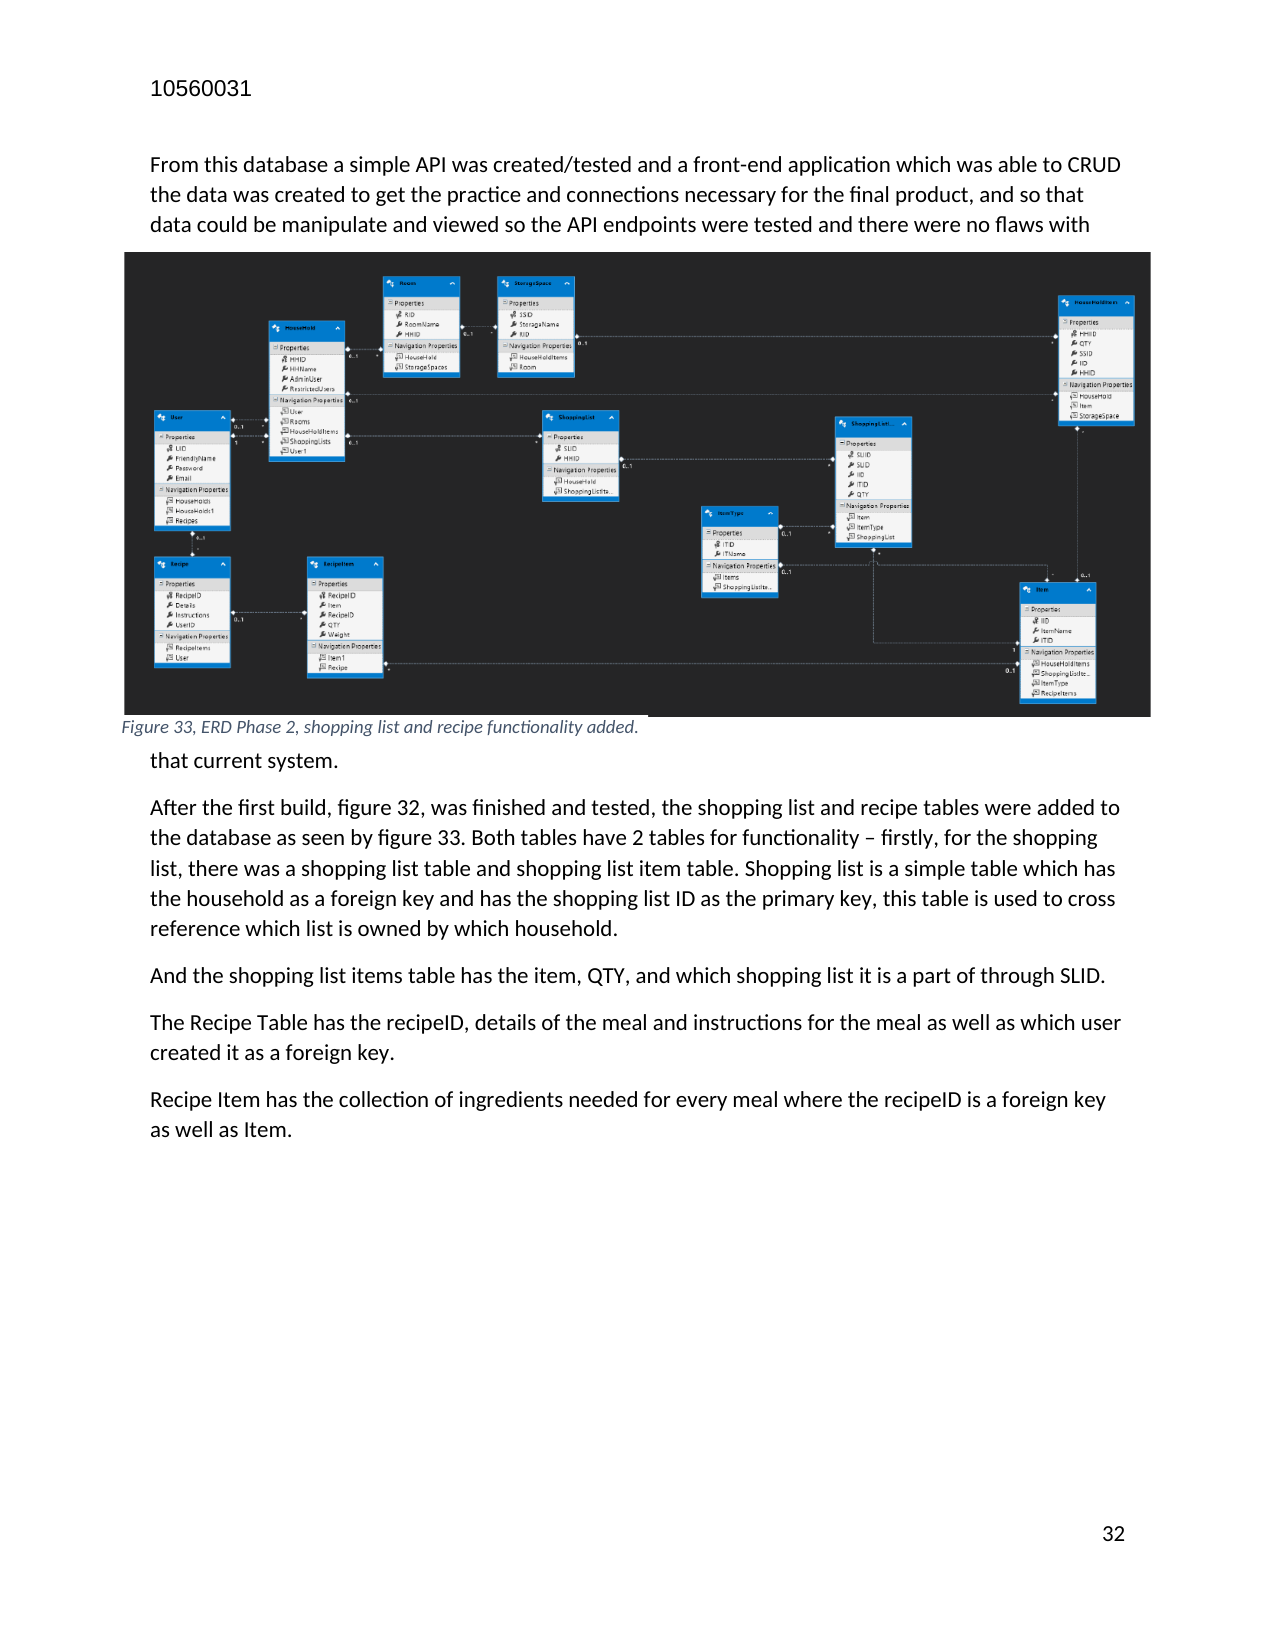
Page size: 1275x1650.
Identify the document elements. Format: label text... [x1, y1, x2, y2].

picture [124, 252, 1151, 717]
text After the first build, figure 32, was finished and tested, the shopping list and recipe tables were added to the database as seen by figure 33. Both tables have 2 tables for functionality – firstly, for the shopping list, there was a shopping list table and shopping list item table. Shopping list is a simple table which has the household as a foreign key and has the shopping list ID as the primary key, this table is used to cross reference which list is owned by which household. [150, 793, 1125, 942]
text And the shopping list items table has the item, QTY, and which shopping list it is a part of through SLID. [150, 961, 1125, 989]
text From this database a simple API was created/tested and a front-end application which was able to CRUD the data was created to get the practice and connections necessary for the final product, and so that data could be manipulate and viewed so the API endpoints were tested and there were no flaws with that current system. [150, 150, 1125, 252]
text The Recipe Table has the recipeID, details of the meal and instructions for the meal as well as which user created it as a foreign key. [150, 1008, 1125, 1066]
text From this database a simple API was created/tested and a front-end application which was able to CRUD the data was created to get the practice and connections necessary for the final product, and so that data could be manipulate and viewed so the API endpoints were tested and there were no flaws with that current system. [150, 717, 1125, 774]
text Recipe Item has the collection of ingredients needed for every meal where the recipeID is a foreign key as well as Item. [150, 1085, 1125, 1143]
